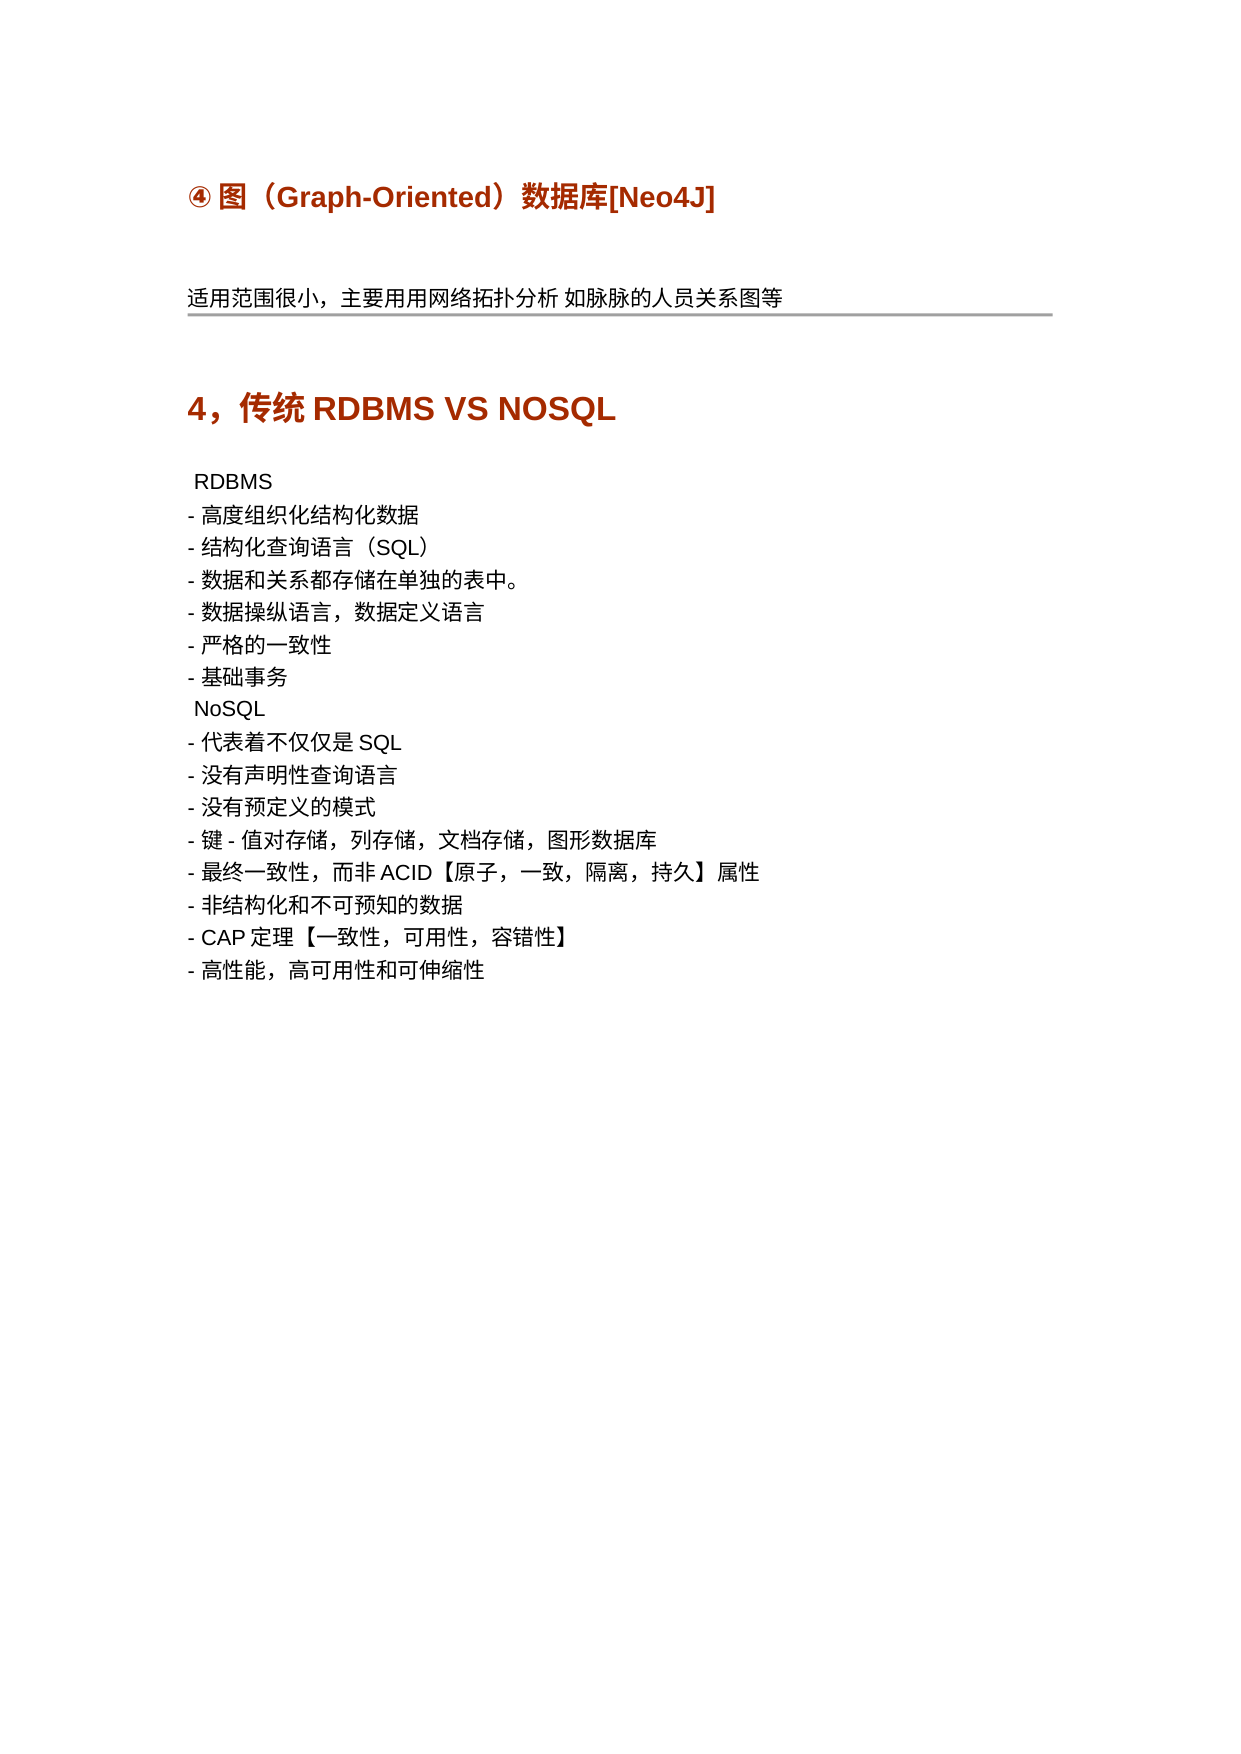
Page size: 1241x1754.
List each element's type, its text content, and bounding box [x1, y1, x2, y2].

text NoSQL [187, 692, 1053, 725]
text - 高性能，高可用性和可伸缩性 [187, 952, 1053, 985]
subtitle ④图（Graph-Oriented）数据库[Neo4J] [187, 162, 1053, 227]
subtitle 4，传统RDBMS VS NOSQL [187, 373, 1053, 438]
text - 非结构化和不可预知的数据 [187, 887, 1053, 920]
text - CAP定理【一致性，可用性，容错性】 [187, 920, 1053, 952]
text - 数据和关系都存储在单独的表中。 [187, 562, 1053, 595]
text RDBMS [187, 465, 1053, 497]
text - 没有预定义的模式 [187, 790, 1053, 822]
text - 最终一致性，而非ACID【原子，一致，隔离，持久】属性 [187, 855, 1053, 887]
text - 键 - 值对存储，列存储，文档存储，图形数据库 [187, 822, 1053, 855]
text - 结构化查询语言（SQL） [187, 530, 1053, 562]
text - 数据操纵语言，数据定义语言 [187, 595, 1053, 627]
text - 代表着不仅仅是SQL [187, 725, 1053, 757]
text - 高度组织化结构化数据 [187, 497, 1053, 530]
text - 没有声明性查询语言 [187, 757, 1053, 790]
text 适用范围很小，主要用用网络拓扑分析 如脉脉的人员关系图等 [187, 281, 1053, 313]
text - 严格的一致性 [187, 627, 1053, 660]
text - 基础事务 [187, 660, 1053, 692]
